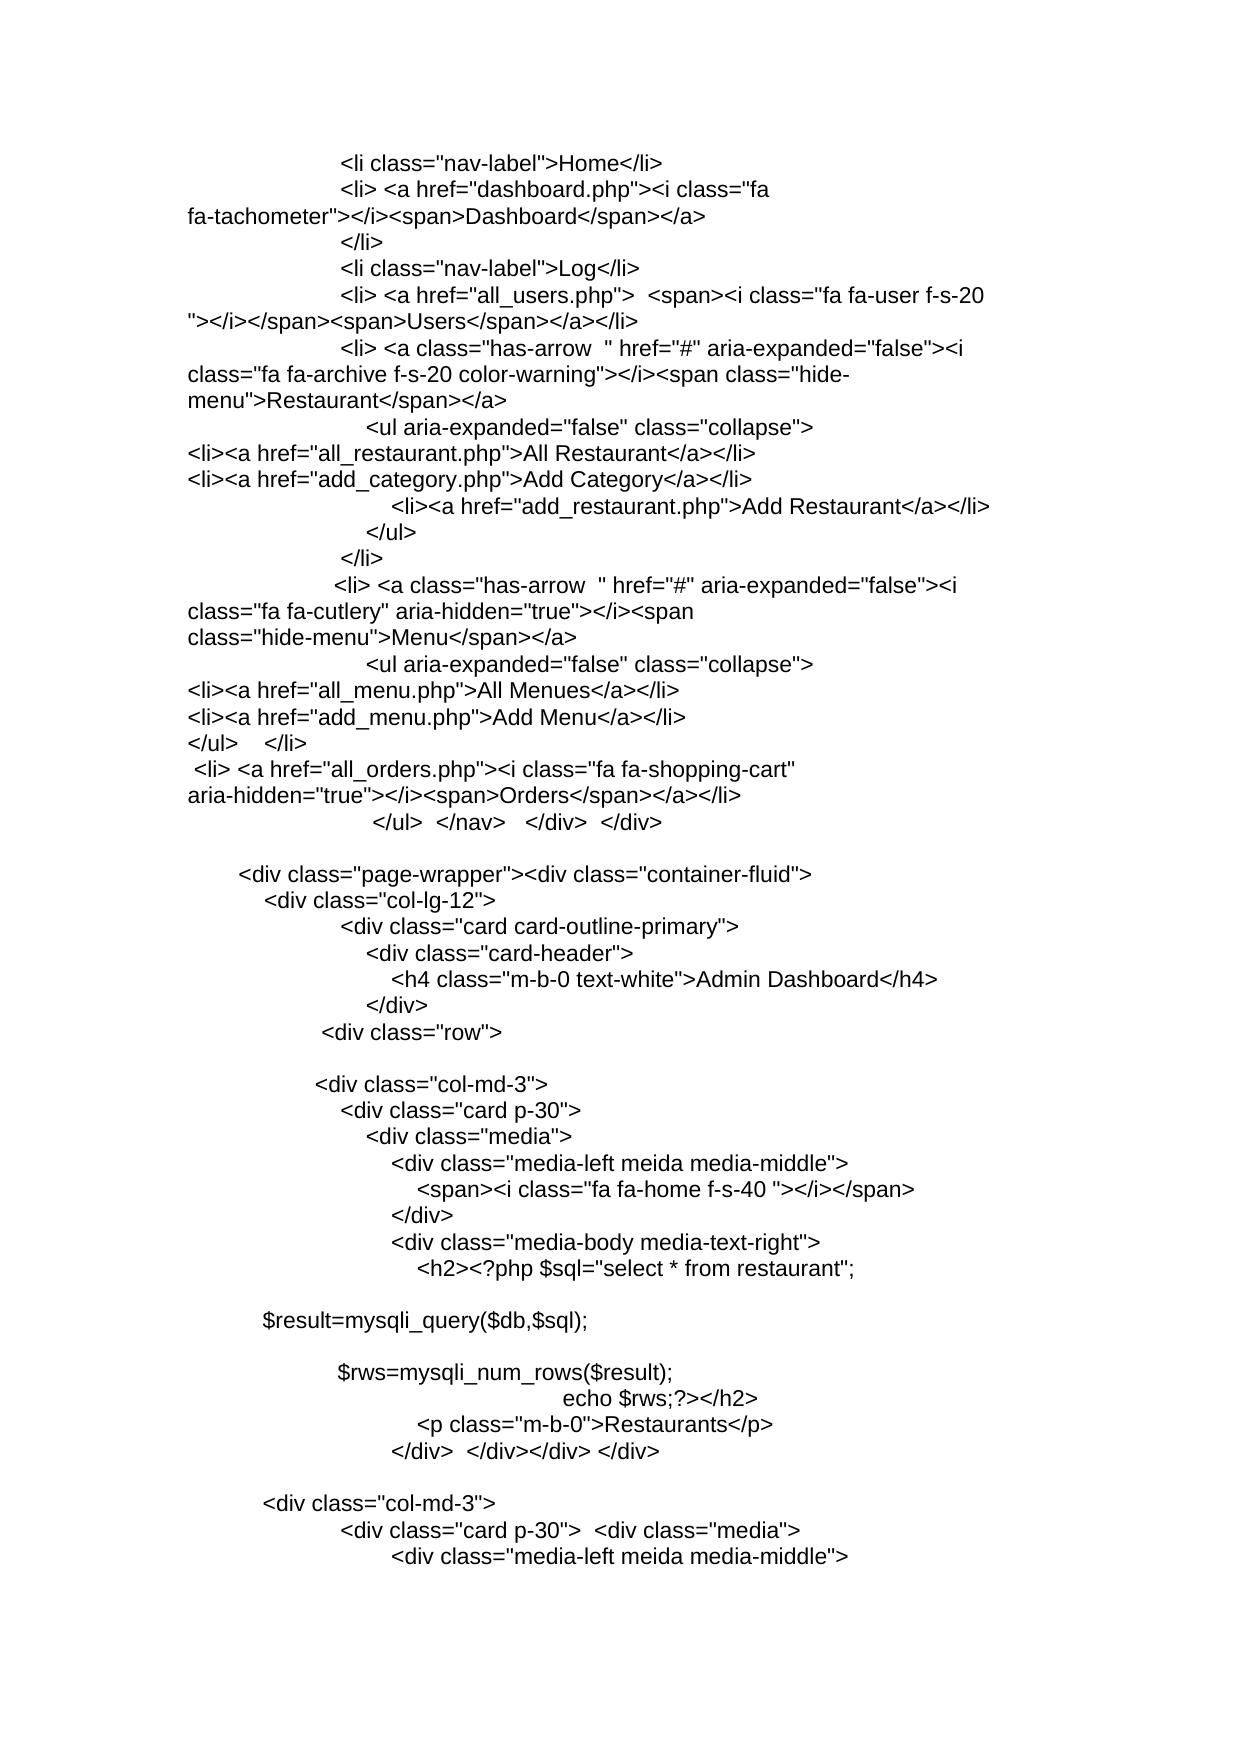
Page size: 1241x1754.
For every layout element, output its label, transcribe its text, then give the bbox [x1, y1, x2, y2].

text </li> [187, 229, 1053, 255]
text <div class="col-md-3"> [187, 1071, 1053, 1097]
text <h4 class="m-b-0 text-white">Admin Dashboard</h4> [187, 966, 1053, 992]
text <ul aria-expanded="false" class="collapse"> [187, 651, 1053, 677]
text <li class="nav-label">Home</li> [187, 150, 1053, 176]
text <div class="card-header"> [187, 940, 1053, 966]
text <div class="row"> [187, 1019, 1053, 1045]
text <li> <a class="has-arrow " href="#" aria-expanded="false"><i class="fa fa-archive f-s-20 color-warning"></i><span class="hide-menu">Restaurant</span></a> [187, 334, 1053, 413]
text </div> [187, 1202, 1053, 1229]
text <ul aria-expanded="false" class="collapse"> [187, 413, 1053, 440]
text <li><a href="add_category.php">Add Category</a></li> [187, 466, 1053, 493]
text <div class="media-body media-text-right"> [187, 1229, 1053, 1255]
text </li> [187, 545, 1053, 572]
text <li> <a href="all_users.php"> <span><i class="fa fa-user f-s-20 "></i></span><span>Users</span></a></li> [187, 282, 1053, 334]
text <div class="card card-outline-primary"> [187, 913, 1053, 940]
text </ul> </li> [187, 730, 1053, 756]
text $rws=mysqli_num_rows($result); echo $rws;?></h2> [187, 1333, 1053, 1411]
text <li><a href="all_menu.php">All Menues</a></li> [187, 677, 1053, 703]
text </div> [187, 992, 1053, 1019]
text </ul> </nav> </div> </div> [187, 809, 1053, 835]
text <li><a href="all_restaurant.php">All Restaurant</a></li> [187, 440, 1053, 466]
text </div> </div></div> </div> [187, 1438, 1053, 1464]
text <div class="media-left meida media-middle"> [187, 1543, 1053, 1569]
text <li><a href="add_menu.php">Add Menu</a></li> [187, 703, 1053, 730]
text <div class="col-lg-12"> [187, 887, 1053, 913]
text <li> <a href="dashboard.php"><i class="fa fa-tachometer"></i><span>Dashboard</span></a> [187, 176, 1053, 229]
text <h2><?php $sql="select * from restaurant"; [187, 1255, 1053, 1281]
text <li> <a class="has-arrow " href="#" aria-expanded="false"><i class="fa fa-cutlery" aria-hidden="true"></i><span class="hide-menu">Menu</span></a> [187, 572, 1053, 651]
text <div class="card p-30"> [187, 1097, 1053, 1123]
text <div class="media-left meida media-middle"> [187, 1149, 1053, 1176]
text $result=mysqli_query($db,$sql); [187, 1281, 1053, 1333]
text <li><a href="add_restaurant.php">Add Restaurant</a></li> [187, 493, 1053, 519]
text <li class="nav-label">Log</li> [187, 255, 1053, 282]
text <div class="media"> [187, 1123, 1053, 1149]
text <div class="card p-30"> <div class="media"> [187, 1517, 1053, 1543]
text <div class="col-md-3"> [187, 1490, 1053, 1517]
text </ul> [187, 519, 1053, 545]
text <div class="page-wrapper"><div class="container-fluid"> [187, 861, 1053, 887]
text <li> <a href="all_orders.php"><i class="fa fa-shopping-cart" aria-hidden="true"></i><span>Orders</span></a></li> [187, 756, 1053, 809]
text <span><i class="fa fa-home f-s-40 "></i></span> [187, 1176, 1053, 1202]
text <p class="m-b-0">Restaurants</p> [187, 1411, 1053, 1438]
